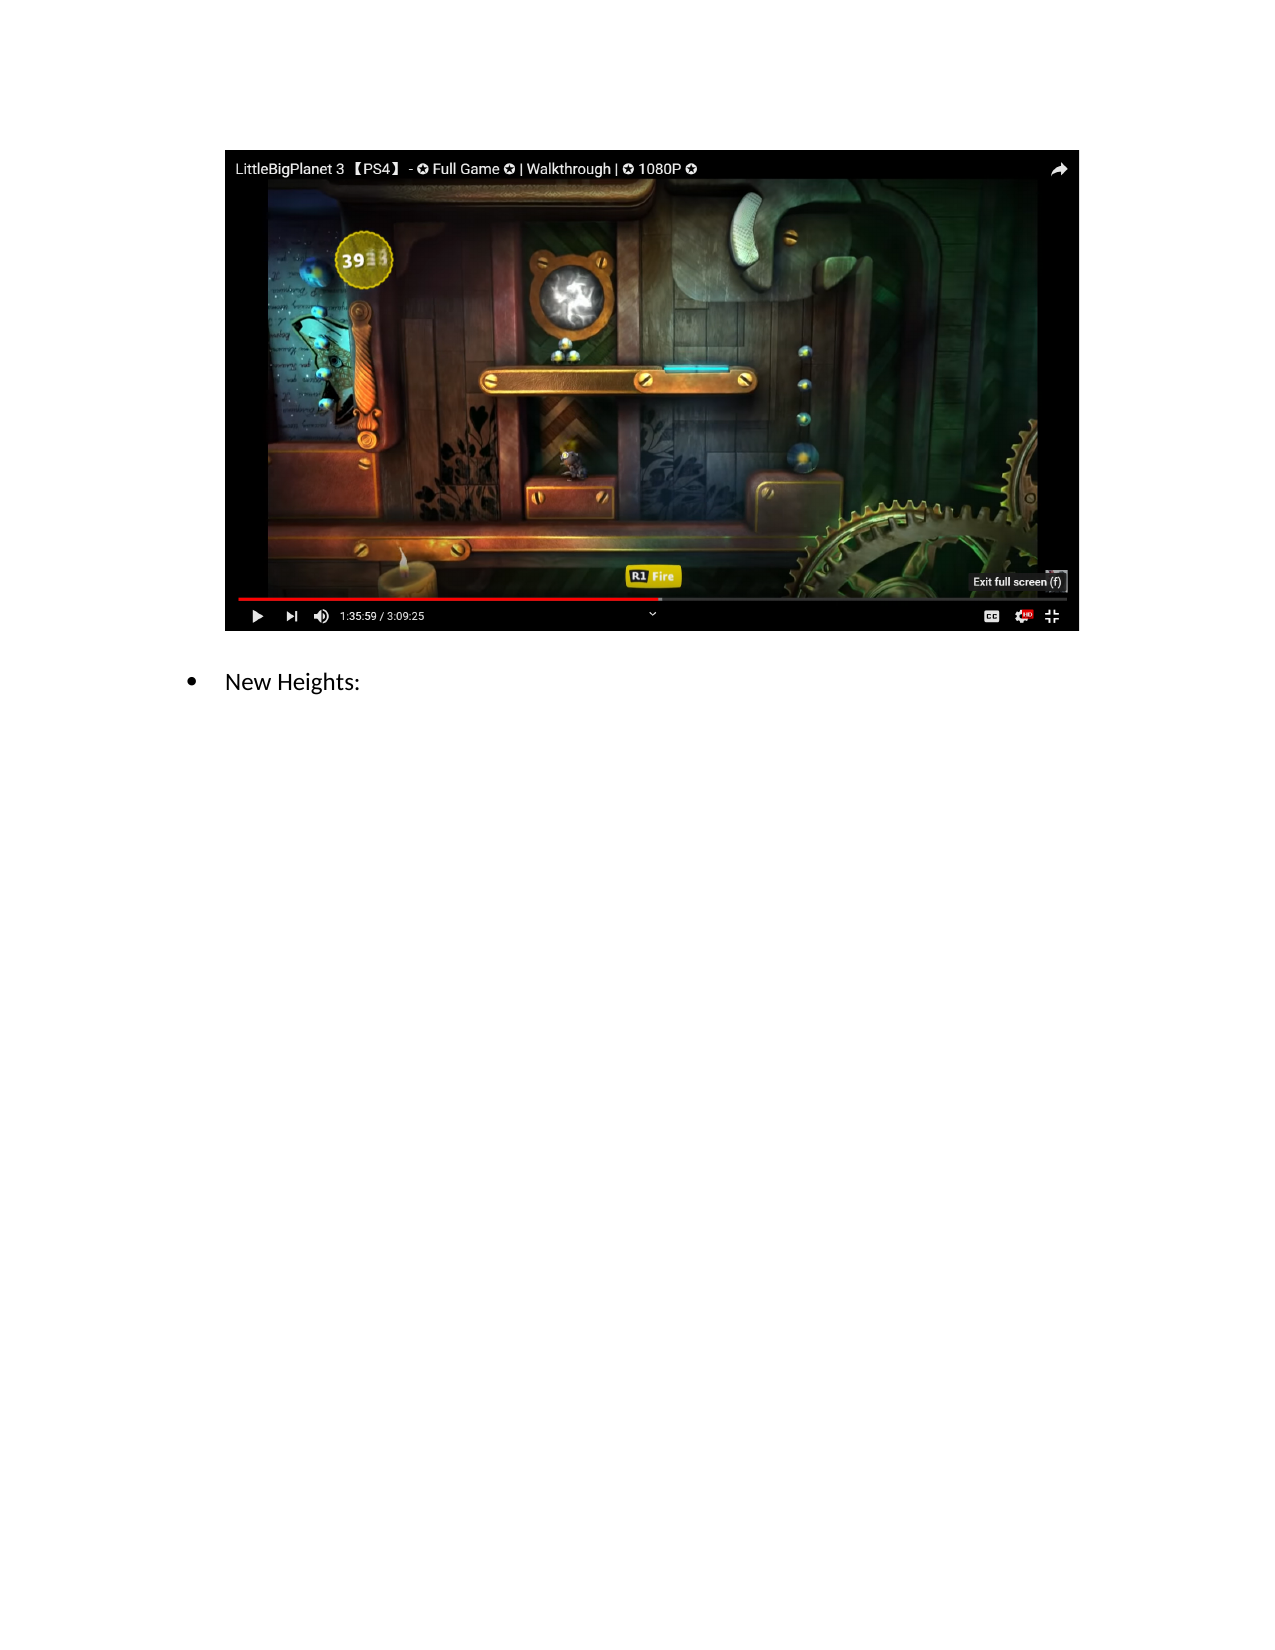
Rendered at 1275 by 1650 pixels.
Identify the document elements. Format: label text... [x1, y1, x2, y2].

list New Heights: [187, 666, 1125, 696]
picture [225, 150, 1080, 631]
